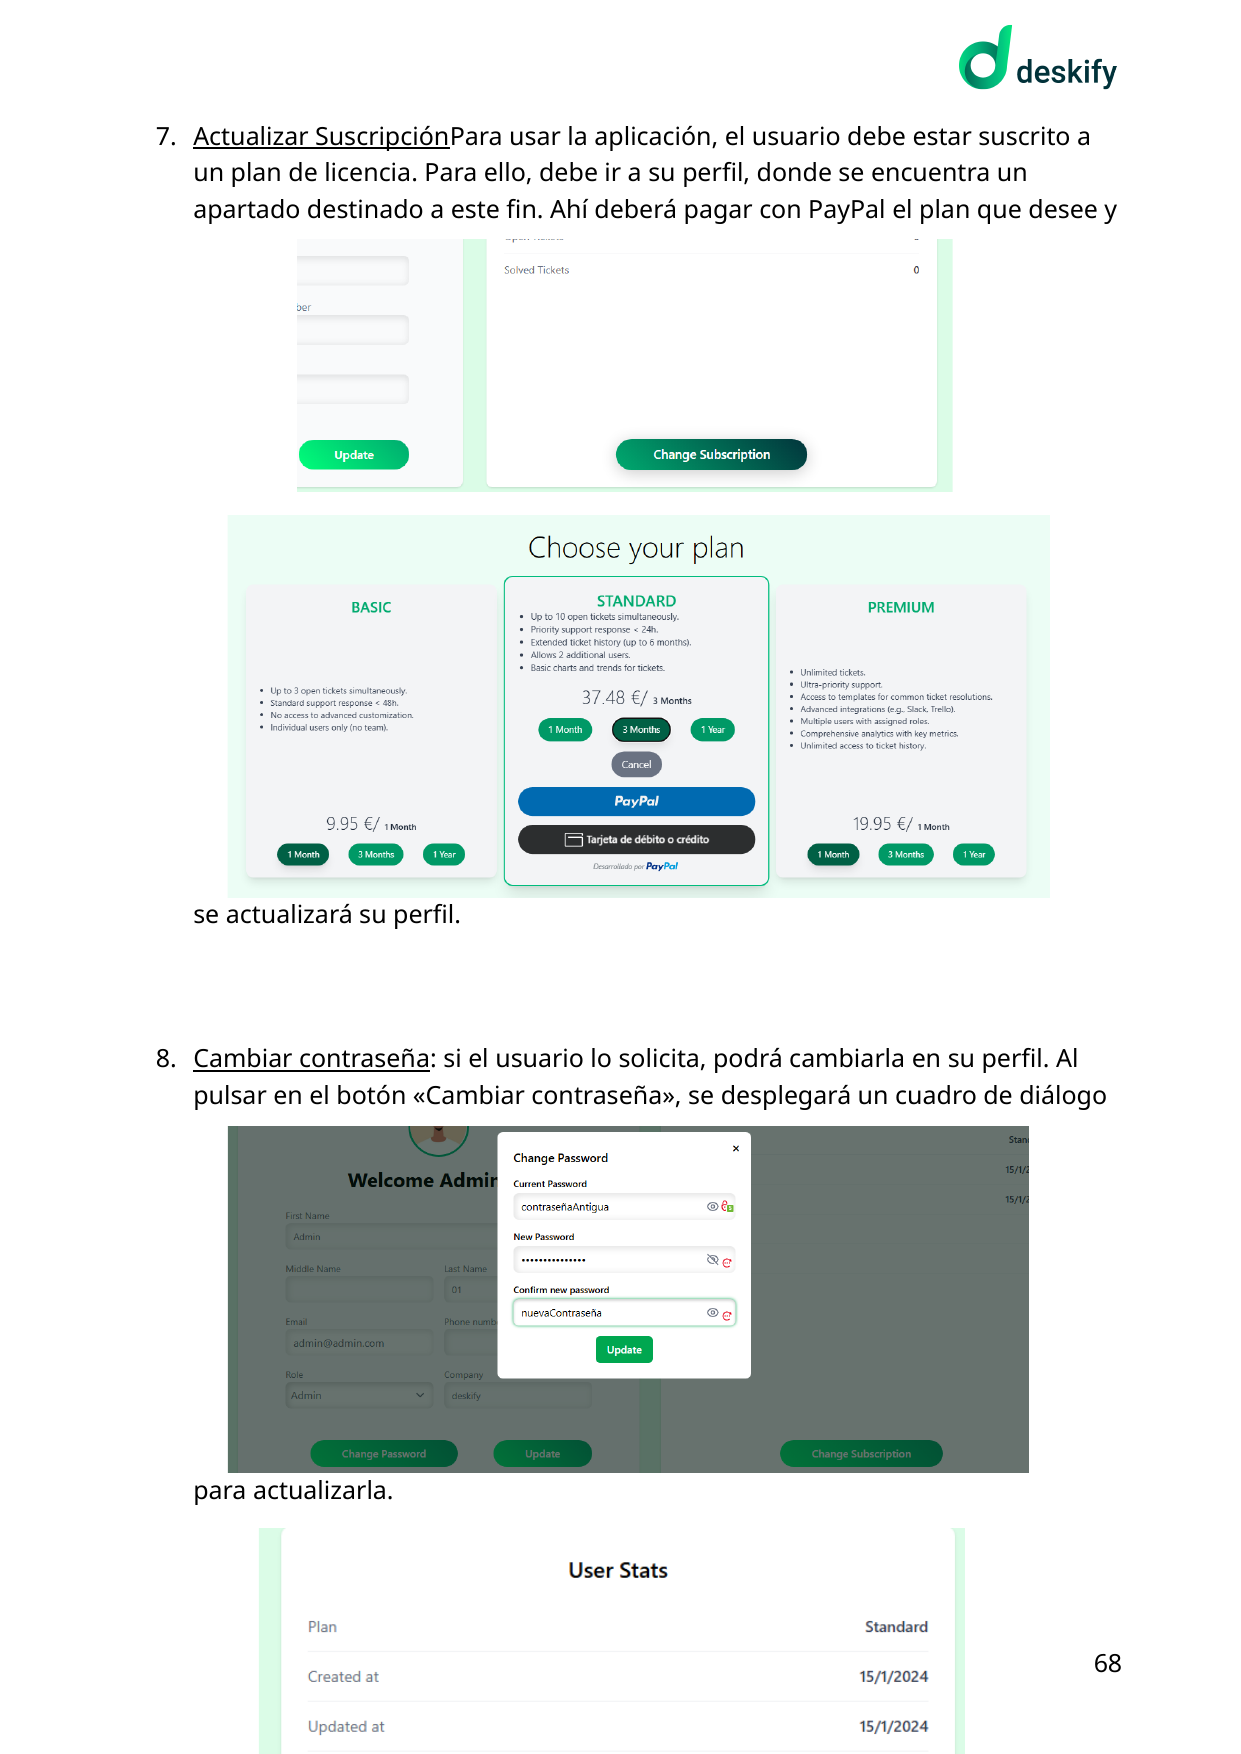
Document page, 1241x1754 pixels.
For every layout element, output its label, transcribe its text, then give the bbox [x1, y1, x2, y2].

picture [258, 1528, 965, 1754]
picture [953, 22, 1127, 92]
picture [297, 239, 953, 492]
picture [227, 1126, 1029, 1473]
picture [227, 515, 1050, 898]
